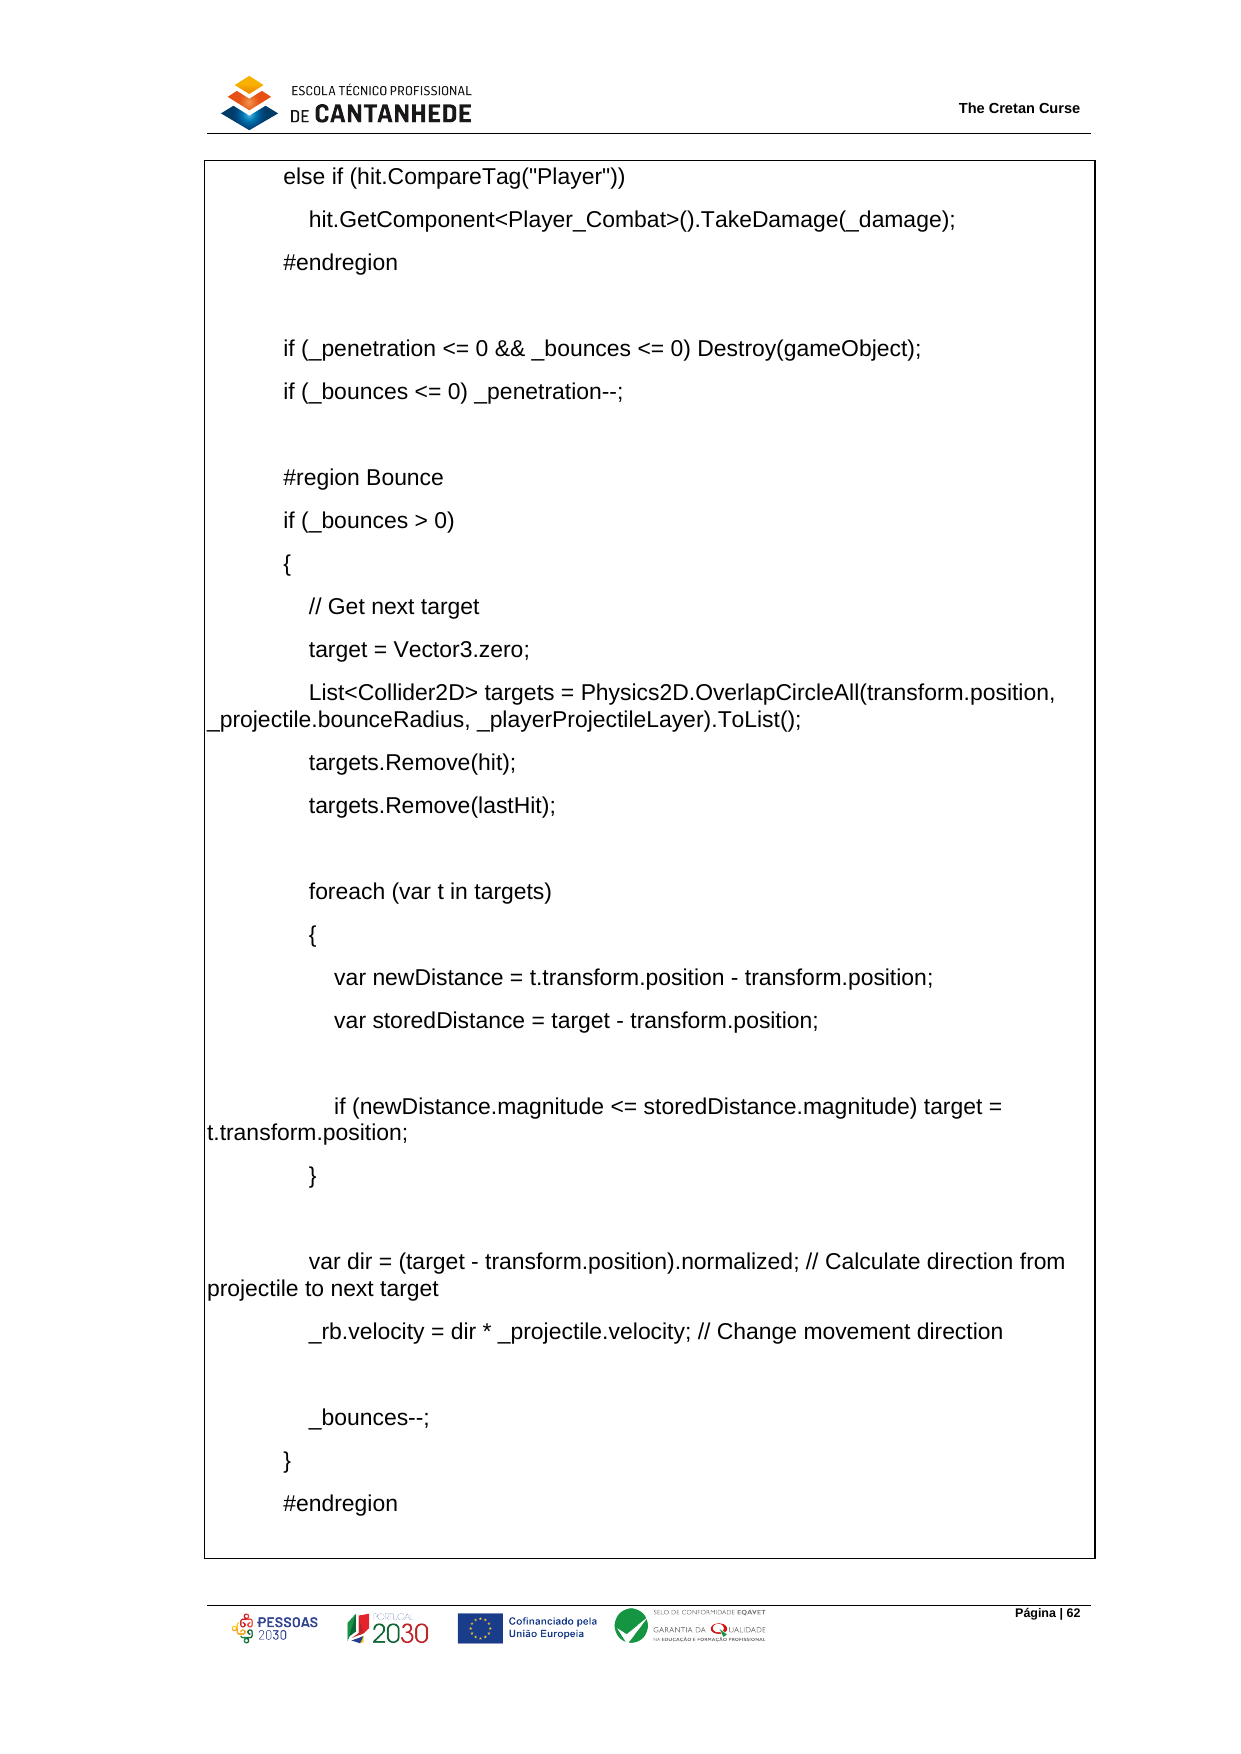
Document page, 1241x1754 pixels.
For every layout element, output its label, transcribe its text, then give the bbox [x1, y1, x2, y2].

text { [205, 918, 1094, 947]
text if (_penetration <= 0 && _bounces <= 0) Destroy(gameObject); [205, 332, 1094, 362]
text targets.Remove(lastHit); [205, 789, 1094, 818]
text if (newDistance.magnitude <= storedDistance.magnitude) target = t.transform.position; [205, 1090, 1094, 1146]
text else if (hit.CompareTag("Player")) [205, 161, 1094, 189]
text { [205, 547, 1094, 577]
text if (_bounces > 0) [205, 504, 1094, 534]
text _bounces--; [205, 1401, 1094, 1430]
text _rb.velocity = dir * _projectile.velocity; // Change movement direction [205, 1314, 1094, 1344]
picture [614, 1608, 766, 1643]
text } [205, 1444, 1094, 1473]
text #endregion [205, 246, 1094, 276]
text foreach (var t in targets) [205, 875, 1094, 904]
text hit.GetComponent<Player_Combat>().TakeDamage(_damage); [205, 203, 1094, 232]
text if (_bounces <= 0) _penetration--; [205, 375, 1094, 404]
text List<Collider2D> targets = Physics2D.OverlapCircleAll(transform.position, _projectile.bounceRadius, _playerProjectileLayer).ToList(); [205, 676, 1094, 732]
picture [218, 1606, 608, 1654]
picture [218, 73, 475, 133]
text // Get next target [205, 590, 1094, 620]
text } [205, 1159, 1094, 1189]
text var storedDistance = target - transform.position; [205, 1004, 1094, 1033]
text var newDistance = t.transform.position - transform.position; [205, 961, 1094, 990]
text target = Vector3.zero; [205, 633, 1094, 663]
text targets.Remove(hit); [205, 746, 1094, 775]
text #endregion [205, 1487, 1094, 1516]
text var dir = (target - transform.position).normalized; // Calculate direction from projectile to next target [205, 1245, 1094, 1301]
text #region Bounce [205, 461, 1094, 491]
